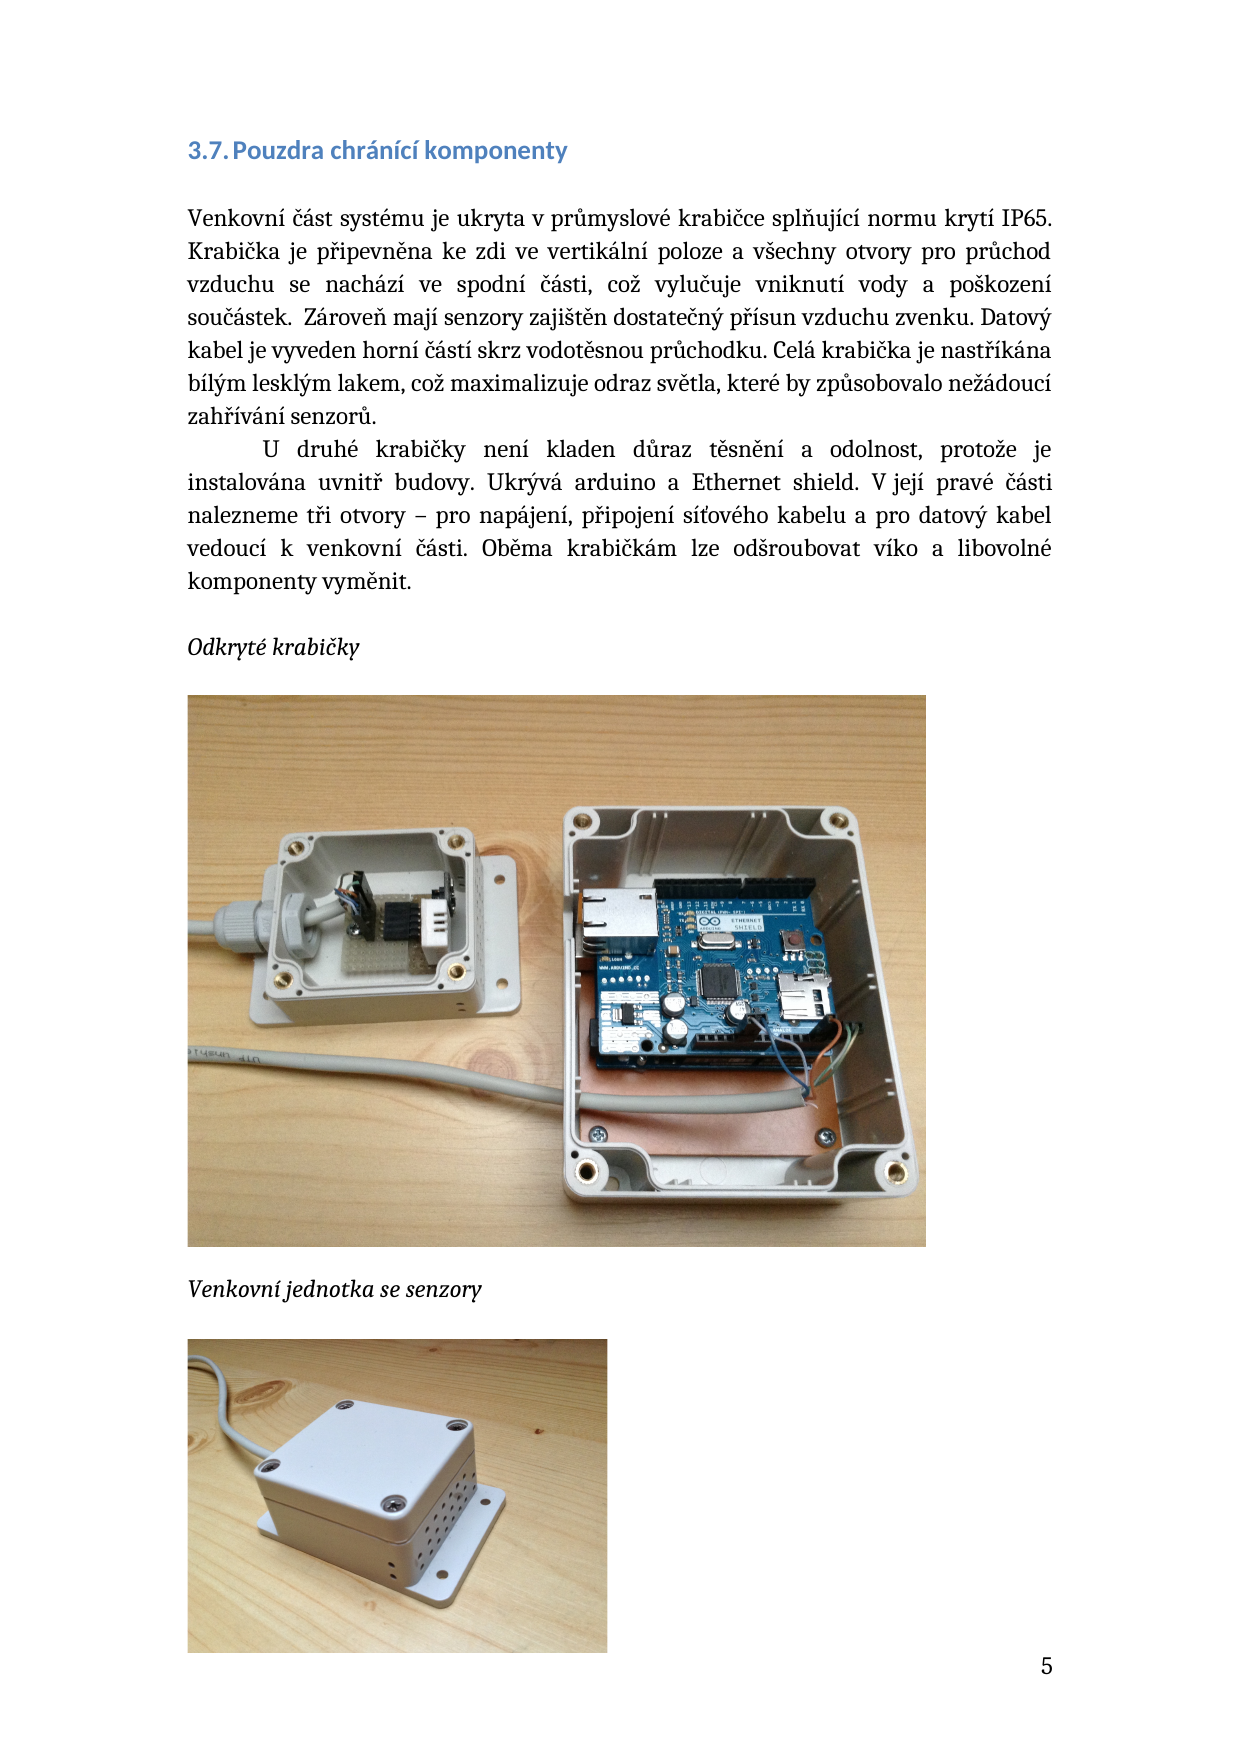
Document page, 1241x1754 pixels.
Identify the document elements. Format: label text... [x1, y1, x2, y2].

text Venkovní jednotka se senzory [187, 1275, 1053, 1304]
text U druhé krabičky není kladen důraz těsnění a odolnost, protože je instalována uvnitř budovy. Ukrývá arduino a Ethernet shield. V její pravé části nalezneme tři otvory – pro napájení, připojení síťového kabelu a pro datový kabel vedoucí k venkovní části. Oběma krabičkám lze odšroubovat víko a libovolné komponenty vyměnit. [187, 435, 1053, 596]
picture [187, 695, 926, 1247]
subtitle Pouzdra chránící komponenty [187, 133, 1053, 166]
text Odkryté krabičky [187, 633, 1053, 662]
text Venkovní část systému je ukryta v průmyslové krabičce splňující normu krytí IP65. Krabička je připevněna ke zdi ve vertikální poloze a všechny otvory pro průchod vzduchu se nachází ve spodní části, což vylučuje vniknutí vody a poškození součástek. Zároveň mají senzory zajištěn dostatečný přísun vzduchu zvenku. Datový kabel je vyveden horní částí skrz vodotěsnou průchodku. Celá krabička je nastříkána bílým lesklým lakem, což maximalizuje odraz světla, které by způsobovalo nežádoucí zahřívání senzorů. [187, 204, 1053, 431]
picture [187, 1339, 608, 1653]
